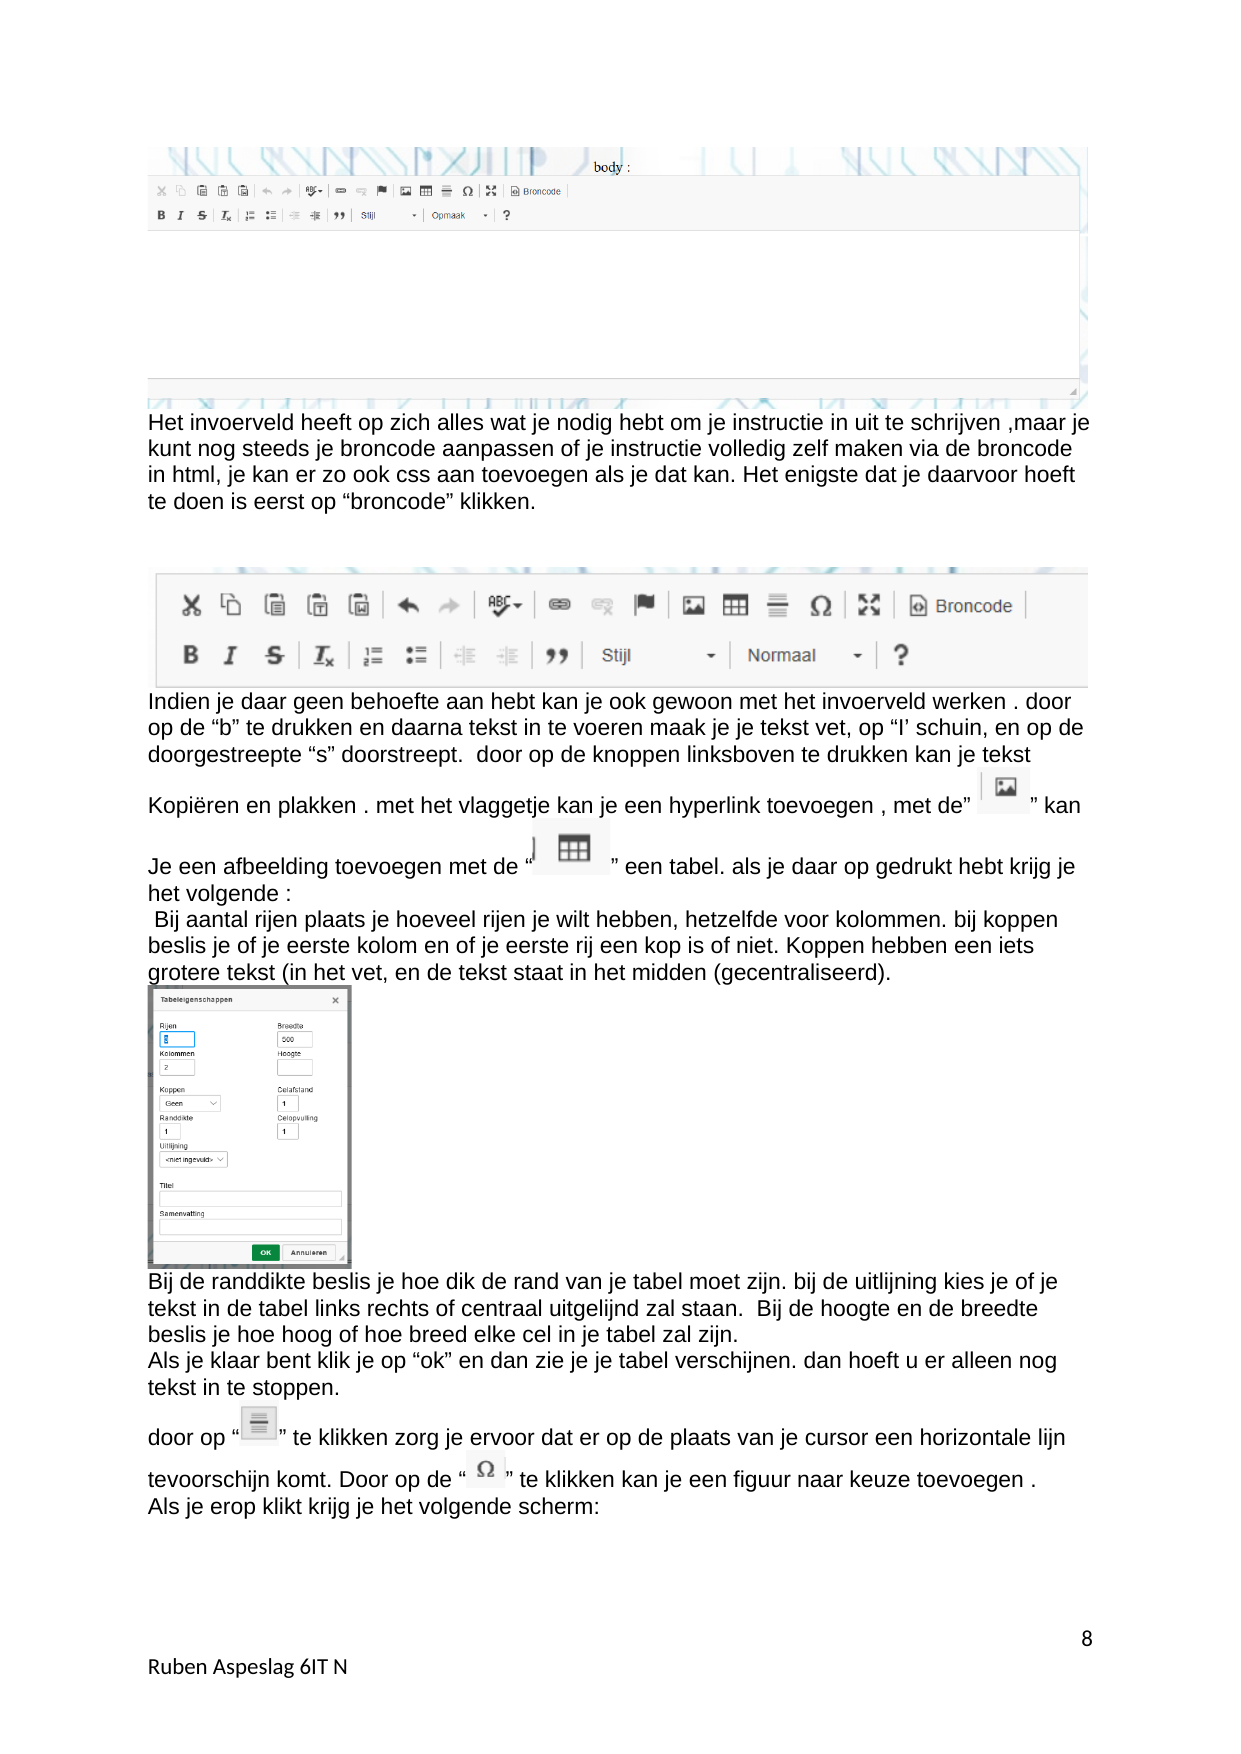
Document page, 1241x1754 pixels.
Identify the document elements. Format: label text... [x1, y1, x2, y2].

text Het invoerveld heeft op zich alles wat je nodig hebt om je instructie in uit te schrijven ,maar je kunt nog steeds je broncode aanpassen of je instructie volledig zelf maken via de broncode in html, je kan er zo ook css aan toevoegen als je dat kan. Het enigste dat je daarvoor hoeft te doen is eerst op “broncode” klikken. [148, 409, 1093, 514]
text Bij aantal rijen plaats je hoeveel rijen je wilt hebben, hetzelfde voor kolommen. bij koppen beslis je of je eerste kolom en of je eerste rij een kop is of niet. Koppen hebben een iets grotere tekst (in het vet, en de tekst staat in het midden (gecentraliseerd). [148, 906, 1093, 1268]
text Bij de randdikte beslis je hoe dik de rand van je tabel moet zijn. bij de uitlijning kies je of je tekst in de tabel links rechts of centraal uitgelijnd zal staan. Bij de hoogte en de breedte beslis je hoe hoog of hoe breed elke cel in je tabel zal zijn. [148, 1268, 1093, 1347]
text door op “” te klikken zorg je ervoor dat er op de plaats van je cursor een horizontale lijn tevoorschijn komt. Door op de “” te klikken kan je een figuur naar keuze toevoegen . [148, 1400, 1093, 1493]
picture [977, 767, 1030, 814]
picture [147, 567, 1088, 688]
text Indien je daar geen behoefte aan hebt kan je ook gewoon met het invoerveld werken . door op de “b” te drukken en daarna tekst in te voeren maak je je tekst vet, op “I’ schuin, en op de doorgestreepte “s” doorstreept. door op de knoppen linksboven te drukken kan je tekst Kopiëren en plakken . met het vlaggetje kan je een hyperlink toevoegen , met de” ” kan Je een afbeelding toevoegen met de “” een tabel. als je daar op gedrukt hebt krijg je het volgende : [148, 688, 1093, 906]
picture [532, 818, 611, 875]
picture [239, 1400, 279, 1446]
text Als je klaar bent klik je op “ok” en dan zie je je tabel verschijnen. dan hoeft u er alleen nog tekst in te stoppen. [148, 1347, 1093, 1400]
text Als je erop klikt krijg je het volgende scherm: [148, 1493, 1093, 1519]
picture [466, 1450, 506, 1488]
picture [147, 147, 1088, 409]
picture [147, 985, 352, 1269]
